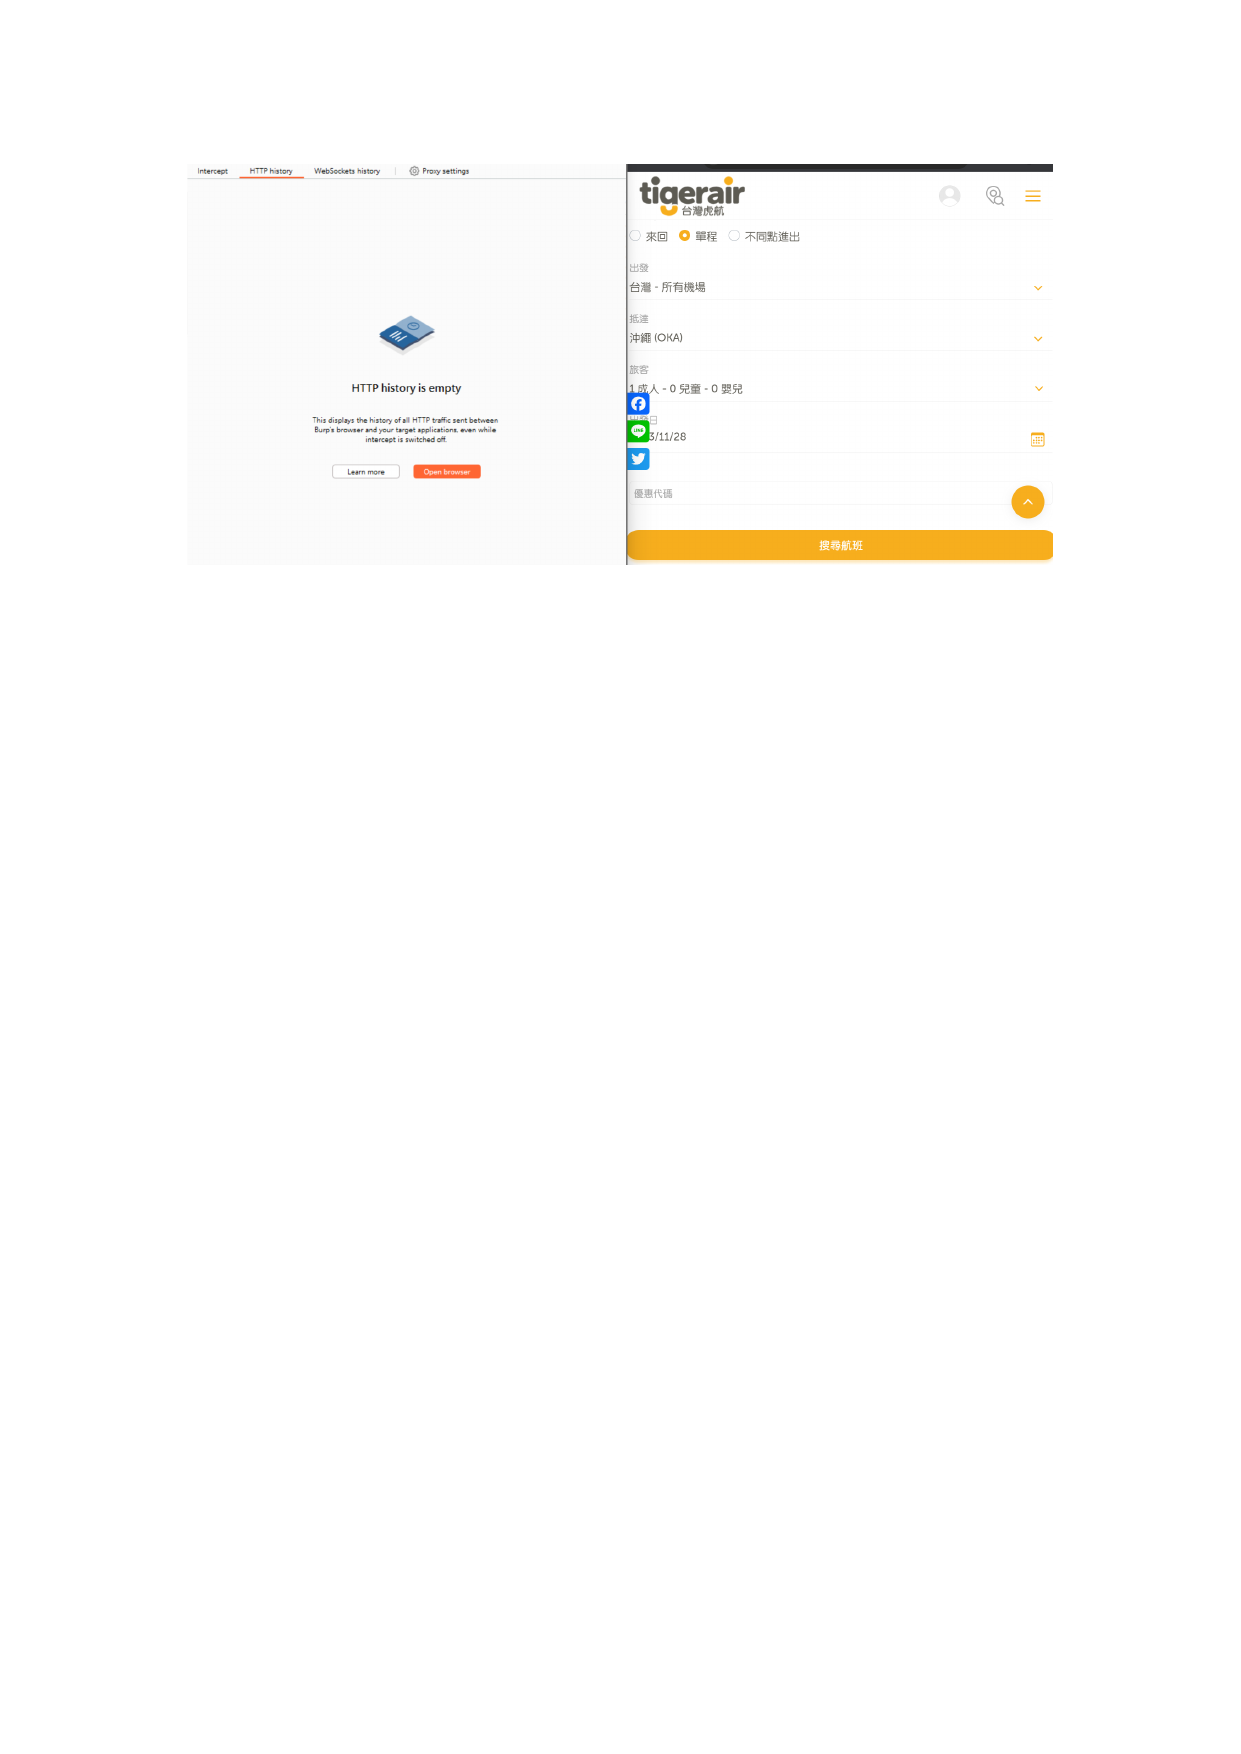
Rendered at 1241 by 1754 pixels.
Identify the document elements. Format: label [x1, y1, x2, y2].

picture [187, 164, 1053, 565]
